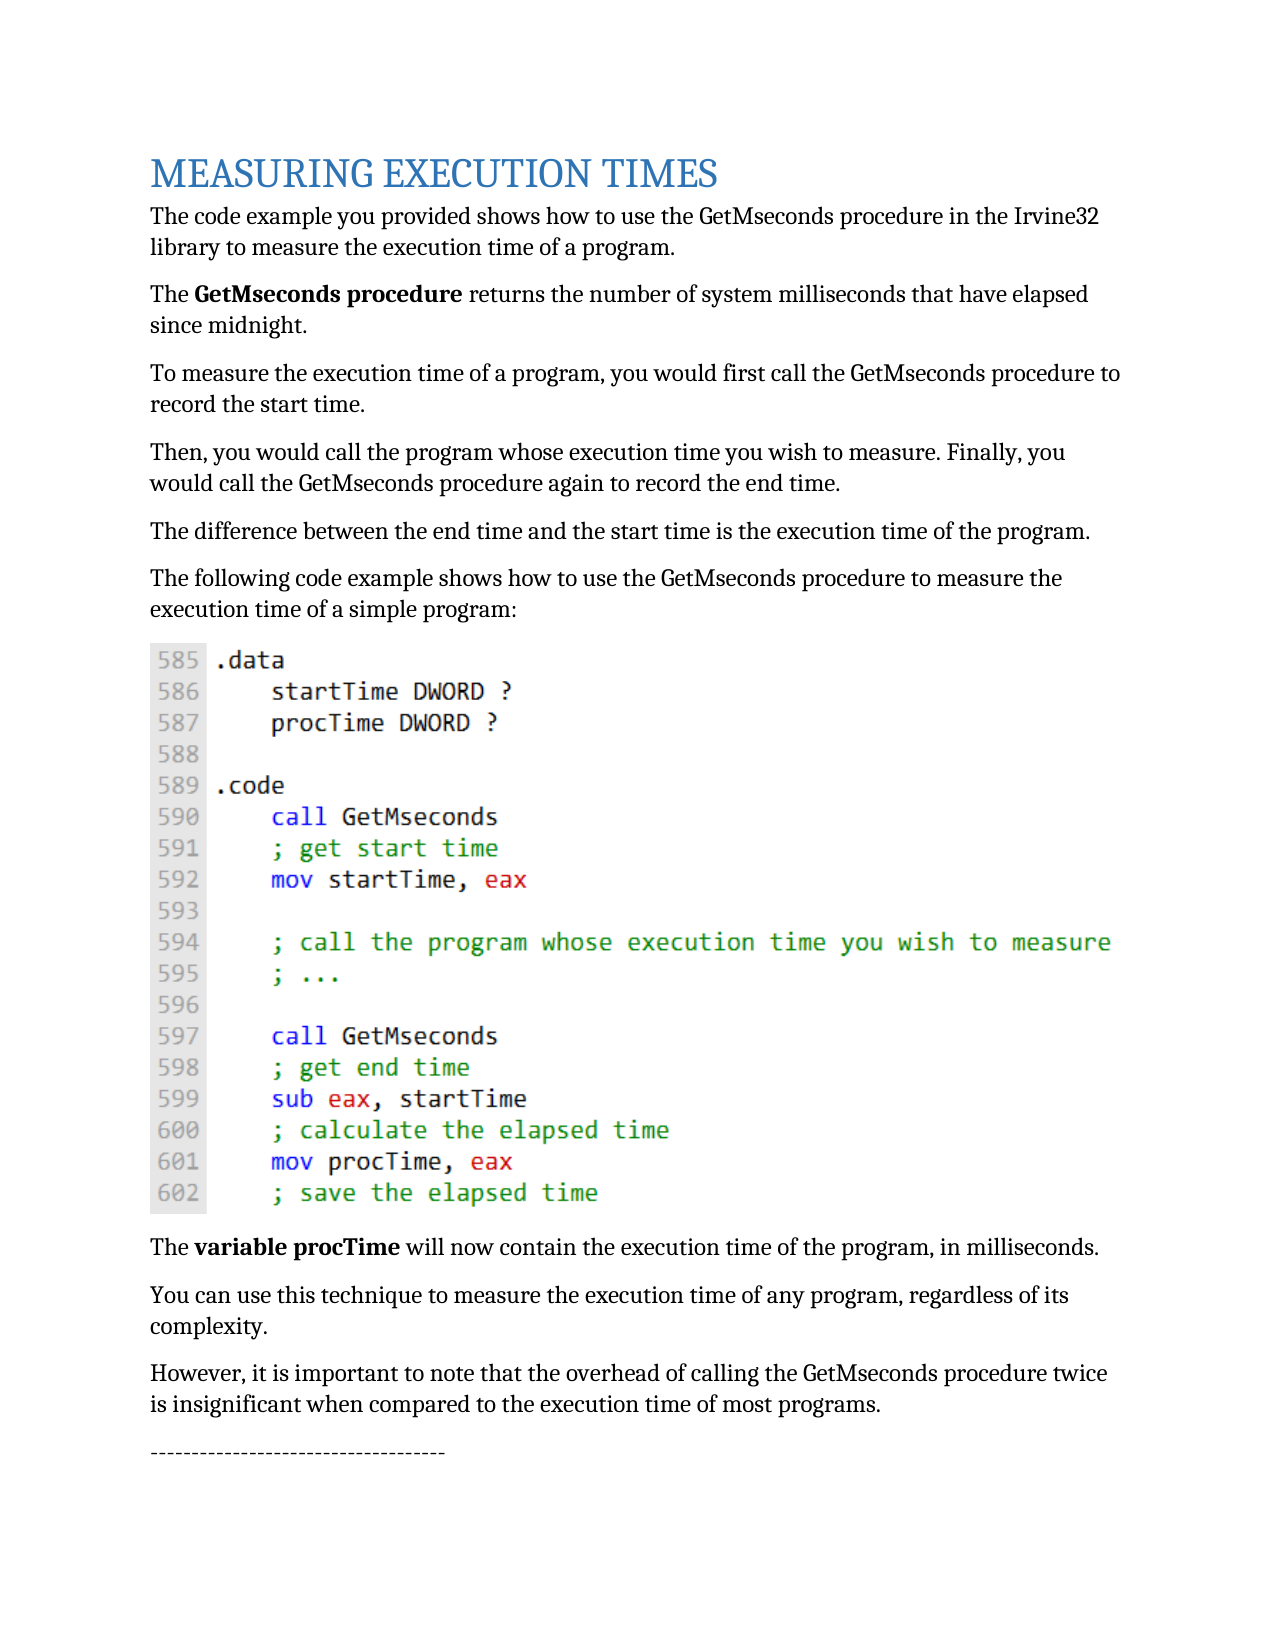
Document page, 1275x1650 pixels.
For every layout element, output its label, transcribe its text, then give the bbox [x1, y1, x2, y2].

text You can use this technique to measure the execution time of any program, regardless of its complexity. [150, 1281, 1125, 1340]
text The difference between the end time and the start time is the execution time of the program. [150, 517, 1125, 545]
text MEASURING EXECUTION TIMES [150, 150, 1125, 198]
text The code example you provided shows how to use the GetMseconds procedure in the Irvine32 library to measure the execution time of a program. [150, 202, 1125, 261]
text The following code example shows how to use the GetMseconds procedure to measure the execution time of a simple program: [150, 564, 1125, 624]
text Then, you would call the program whose execution time you wish to measure. Finally, you would call the GetMseconds procedure again to record the end time. [150, 438, 1125, 498]
text ------------------------------------ [150, 1438, 1125, 1467]
text The variable procTime will now contain the execution time of the program, in milliseconds. [150, 1233, 1125, 1262]
text However, it is important to note that the overhead of calling the GetMseconds procedure twice is insignificant when compared to the execution time of most programs. [150, 1359, 1125, 1419]
text To measure the execution time of a program, you would first call the GetMseconds procedure to record the start time. [150, 359, 1125, 419]
picture [150, 643, 1125, 1214]
text The GetMseconds procedure returns the number of system milliseconds that have elapsed since midnight. [150, 280, 1125, 340]
